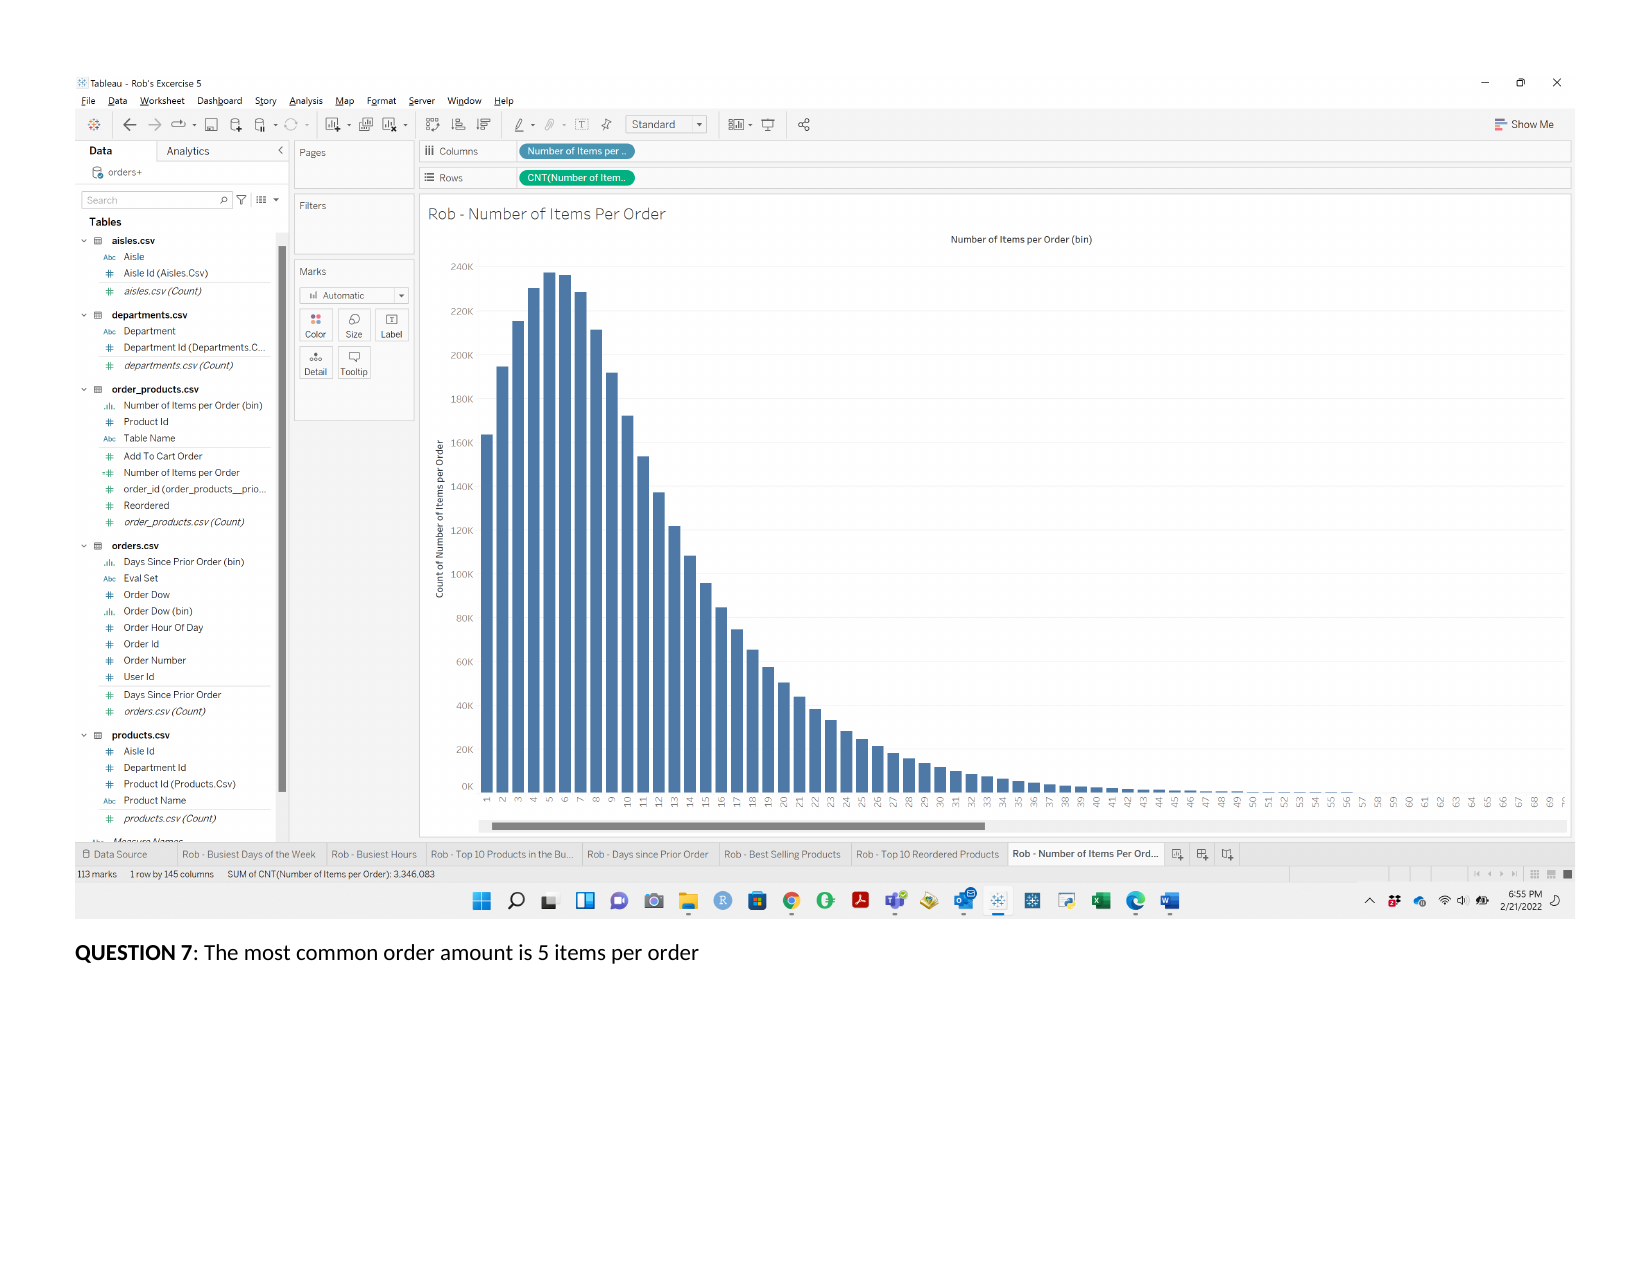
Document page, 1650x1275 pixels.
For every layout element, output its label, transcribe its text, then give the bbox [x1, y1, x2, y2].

picture [75, 75, 1575, 919]
text QUESTION 7: The most common order amount is 5 items per order [75, 938, 1575, 966]
